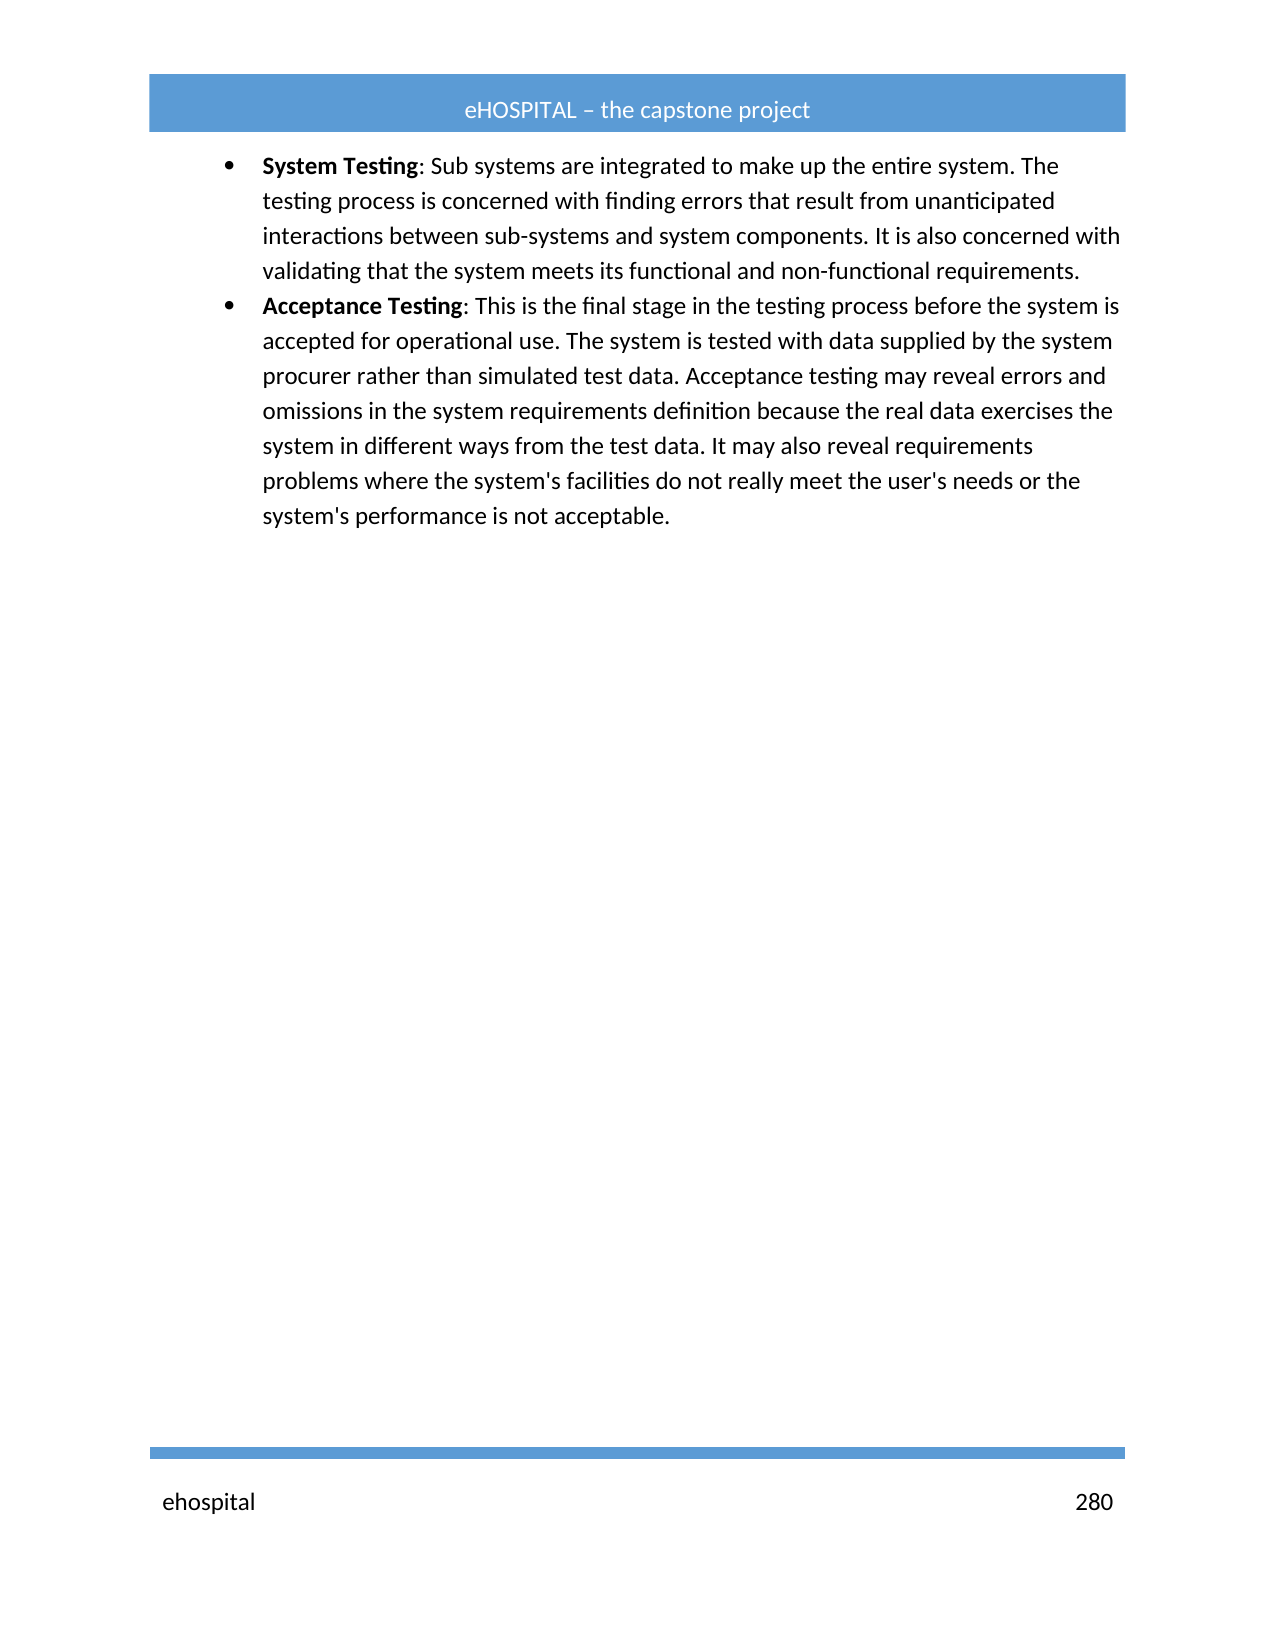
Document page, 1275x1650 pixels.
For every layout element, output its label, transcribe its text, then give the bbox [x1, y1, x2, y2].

list System Testing: Sub systems are integrated to make up the entire system. The testing process is concerned with finding errors that result from unanticipated interactions between sub-systems and system components. It is also concerned with validating that the system meets its functional and non-functional requirements. [225, 150, 1125, 286]
list Acceptance Testing: This is the final stage in the testing process before the system is accepted for operational use. The system is tested with data supplied by the system procurer rather than simulated test data. Acceptance testing may reveal errors and omissions in the system requirements definition because the real data exercises the system in different ways from the test data. It may also reveal requirements problems where the system's facilities do not really meet the user's needs or the system's performance is not acceptable. [225, 290, 1125, 531]
